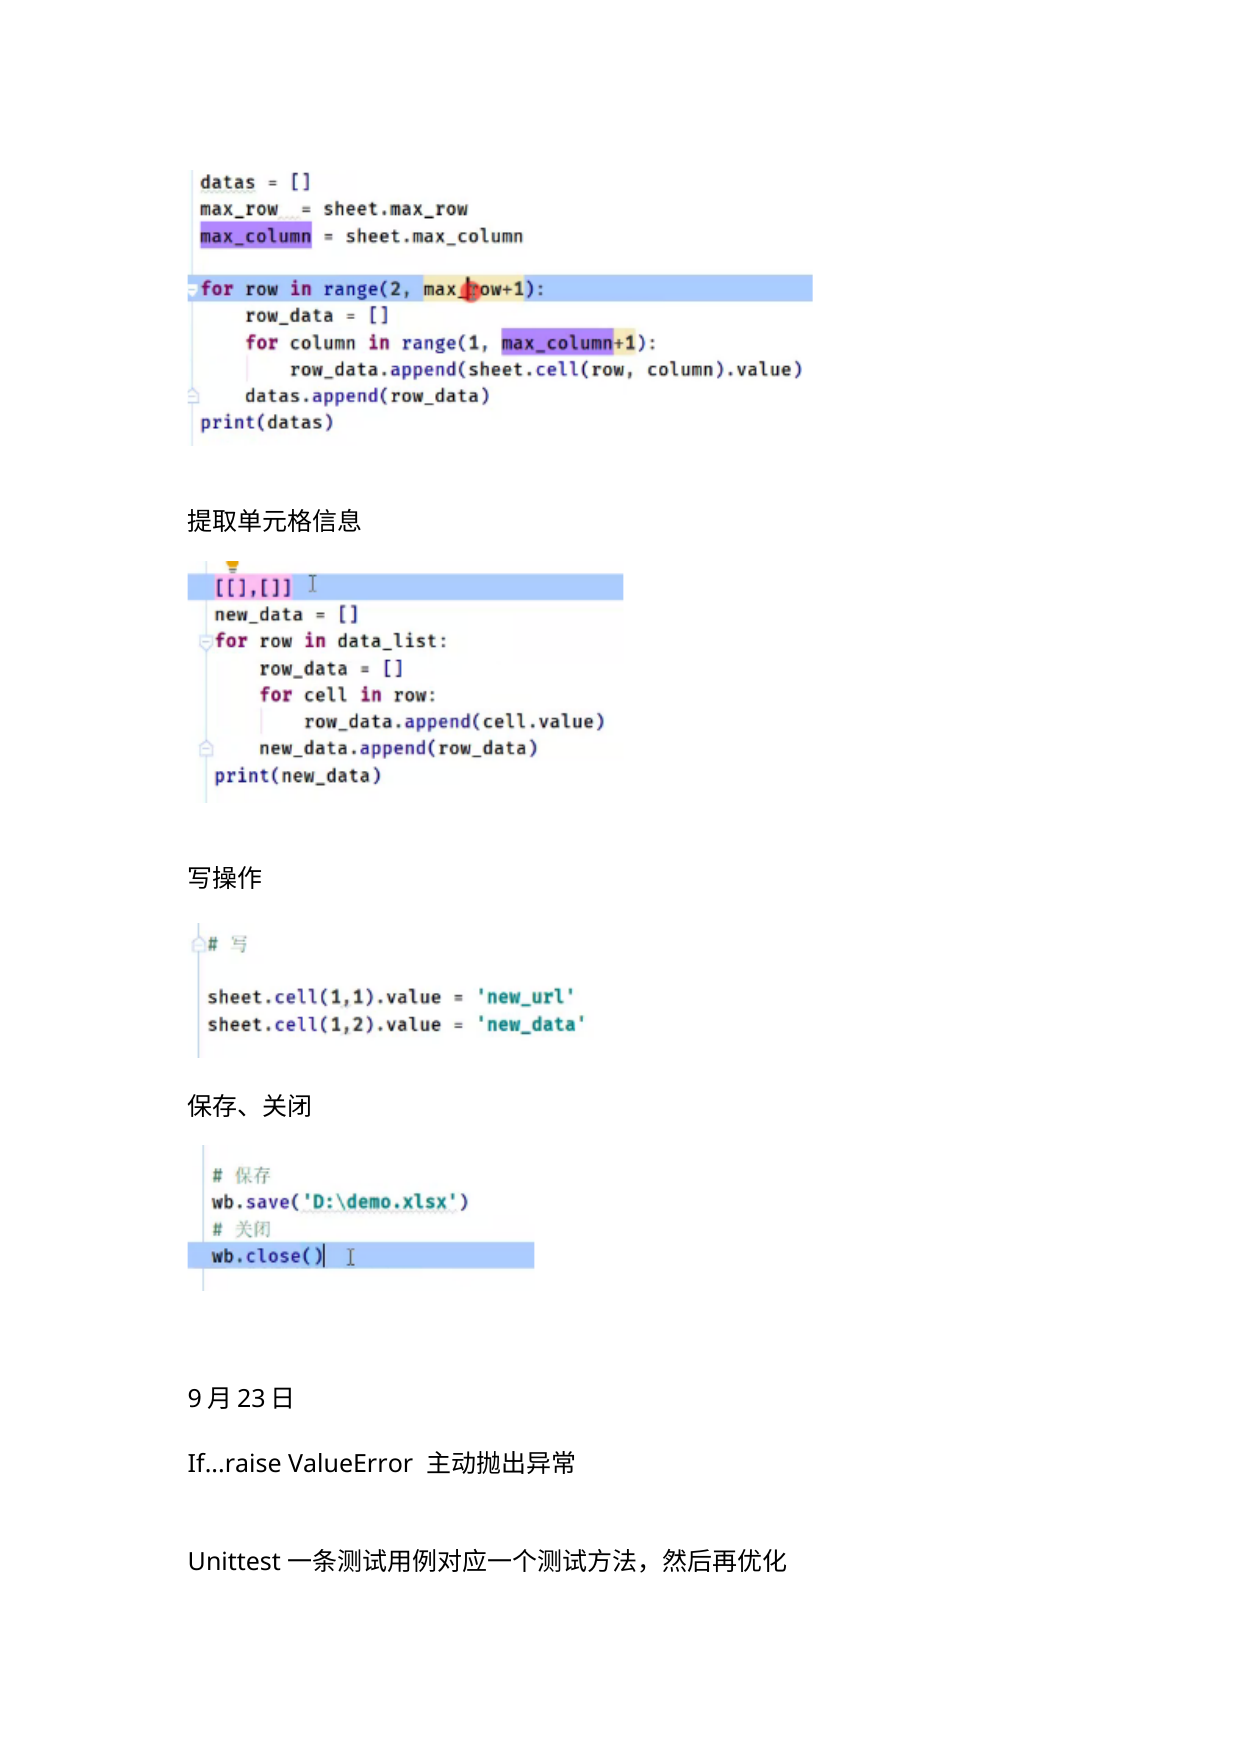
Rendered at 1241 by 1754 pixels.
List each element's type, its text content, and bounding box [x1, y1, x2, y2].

list 保存、关闭 [187, 1072, 1053, 1137]
picture [187, 1145, 535, 1291]
picture [187, 561, 624, 803]
picture [187, 170, 813, 446]
list If...raise ValueError 主动抛出异常 [187, 1429, 1053, 1494]
list 9月23日 [187, 1364, 1053, 1429]
picture [187, 923, 594, 1058]
list Unittest 一条测试用例对应一个测试方法，然后再优化 [187, 1527, 1053, 1592]
list 写操作 [187, 844, 1053, 909]
list 提取单元格信息 [187, 487, 1053, 552]
